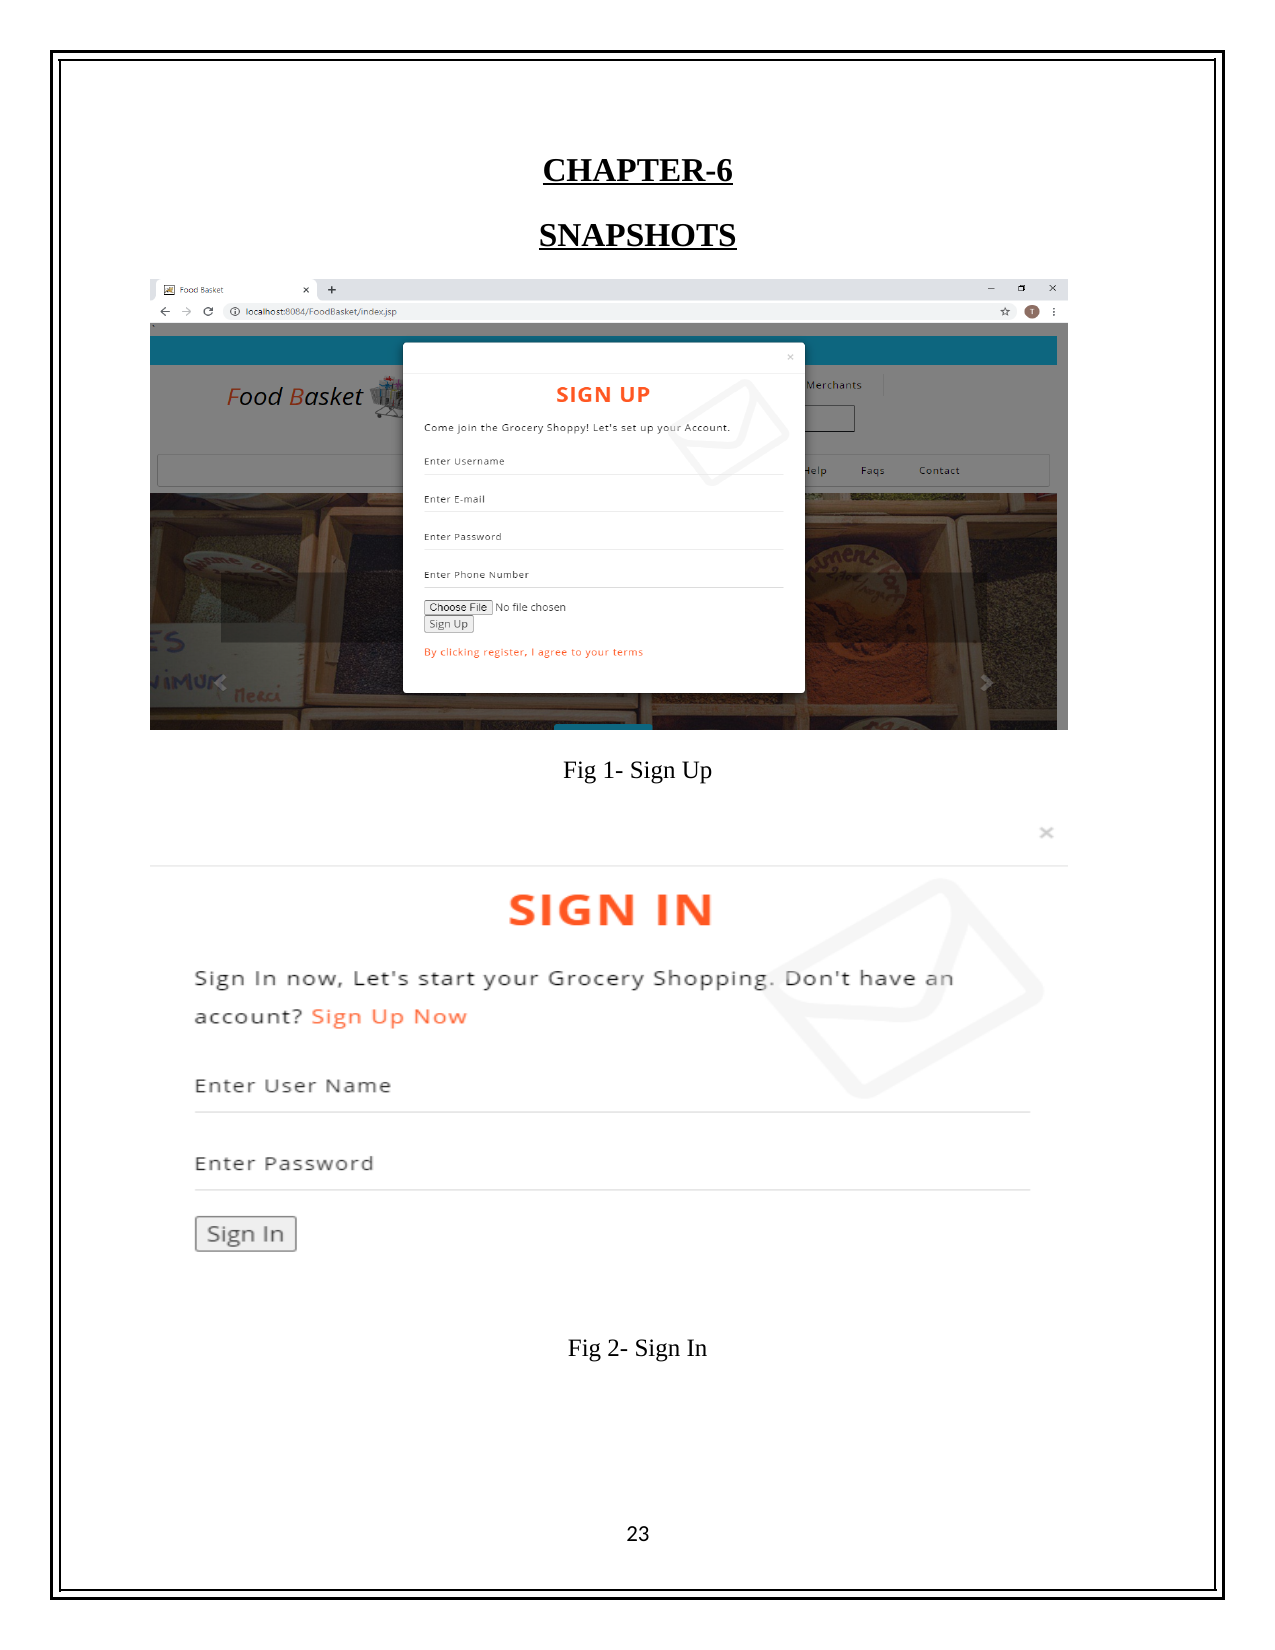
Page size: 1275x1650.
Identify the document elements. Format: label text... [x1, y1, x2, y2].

text Fig 2- Sign In [150, 1333, 1125, 1361]
picture [150, 279, 1068, 730]
text Fig 1- Sign Up [150, 755, 1125, 784]
text CHAPTER-6 [150, 150, 1125, 188]
picture [150, 808, 1068, 1308]
text SNAPSHOTS [150, 215, 1125, 253]
